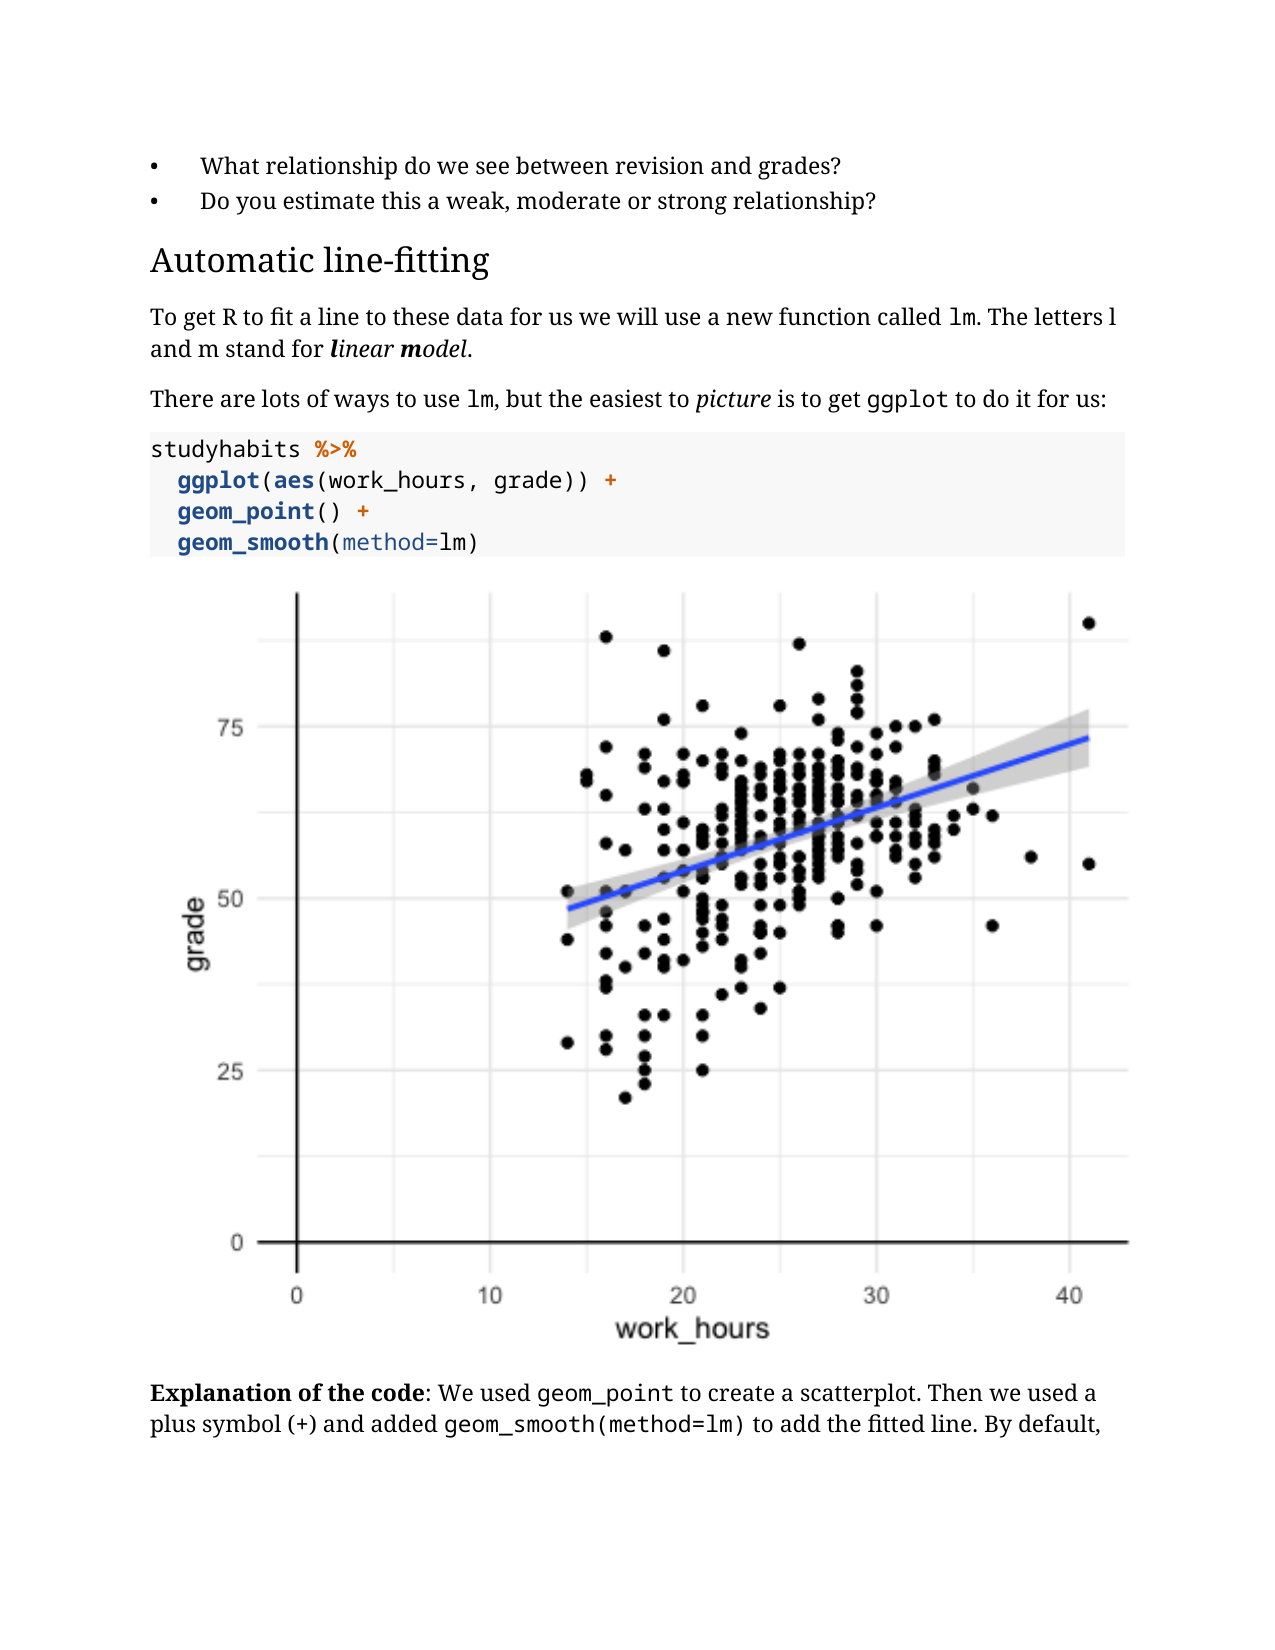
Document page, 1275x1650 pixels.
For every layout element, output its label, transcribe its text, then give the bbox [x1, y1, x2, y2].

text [150, 1377, 1125, 1439]
text studyhabits %>% ggplot(aes(work_hours, grade)) + geom_point() + geom_smooth(method=lm) [150, 432, 1125, 557]
picture [168, 578, 1144, 1359]
text There are lots of ways to use lm, but the easiest to picture is to get ggplot to do it for us: [150, 382, 1125, 414]
list Do you estimate this a weak, moderate or strong relationship? [150, 185, 1125, 216]
text To get R to fit a line to these data for us we will use a new function called lm. The letters l and m stand for linear model. [150, 301, 1125, 364]
subtitle Automatic line-fitting [150, 237, 1125, 282]
list What relationship do we see between revision and grades? [150, 150, 1125, 181]
